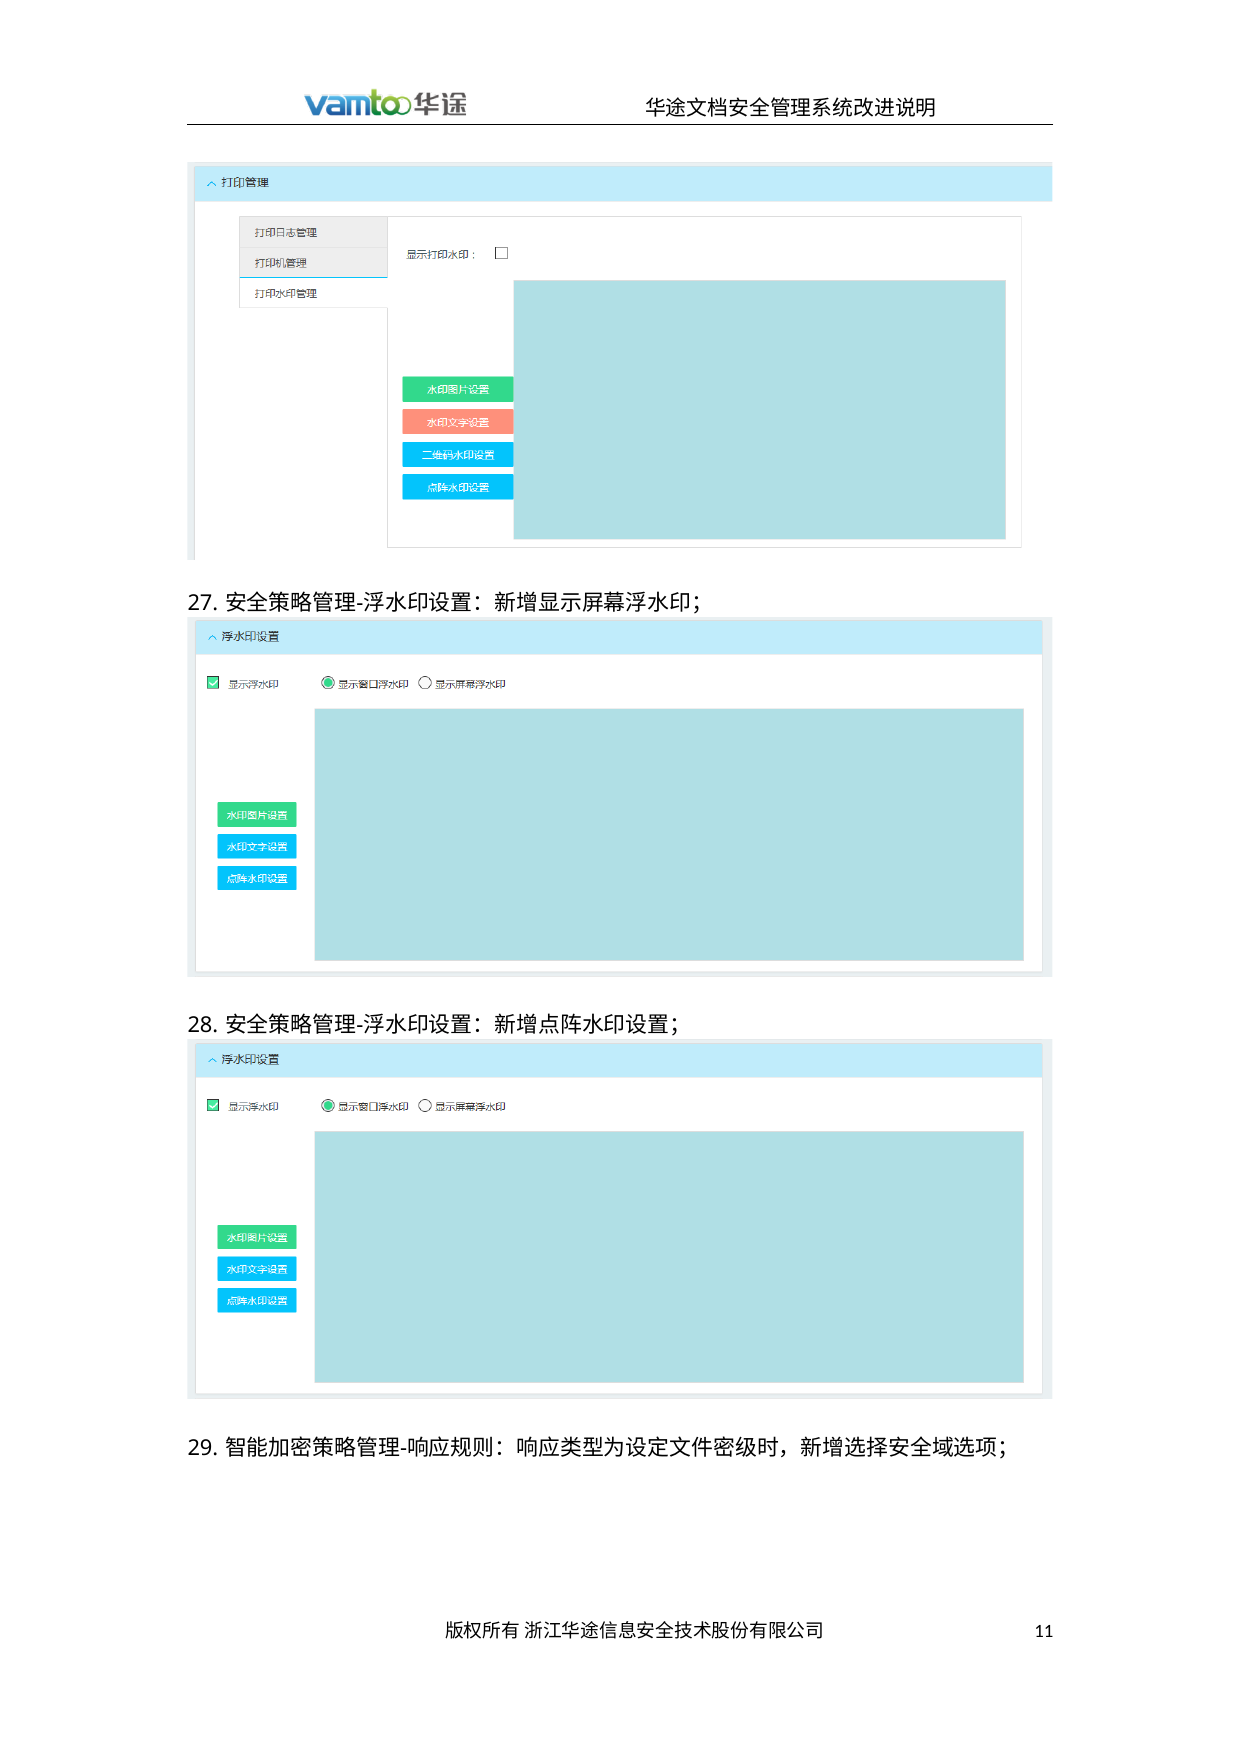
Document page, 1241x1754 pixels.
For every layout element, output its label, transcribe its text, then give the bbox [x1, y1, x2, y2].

picture [187, 162, 1053, 560]
picture [187, 617, 1053, 977]
list 智能加密策略管理-响应规则：响应类型为设定文件密级时，新增选择安全域选项； [187, 1429, 1053, 1462]
picture [187, 1039, 1053, 1399]
list 安全策略管理-浮水印设置：新增点阵水印设置； [187, 1007, 1053, 1039]
list 安全策略管理-浮水印设置：新增显示屏幕浮水印； [187, 584, 1053, 617]
picture [303, 88, 467, 116]
